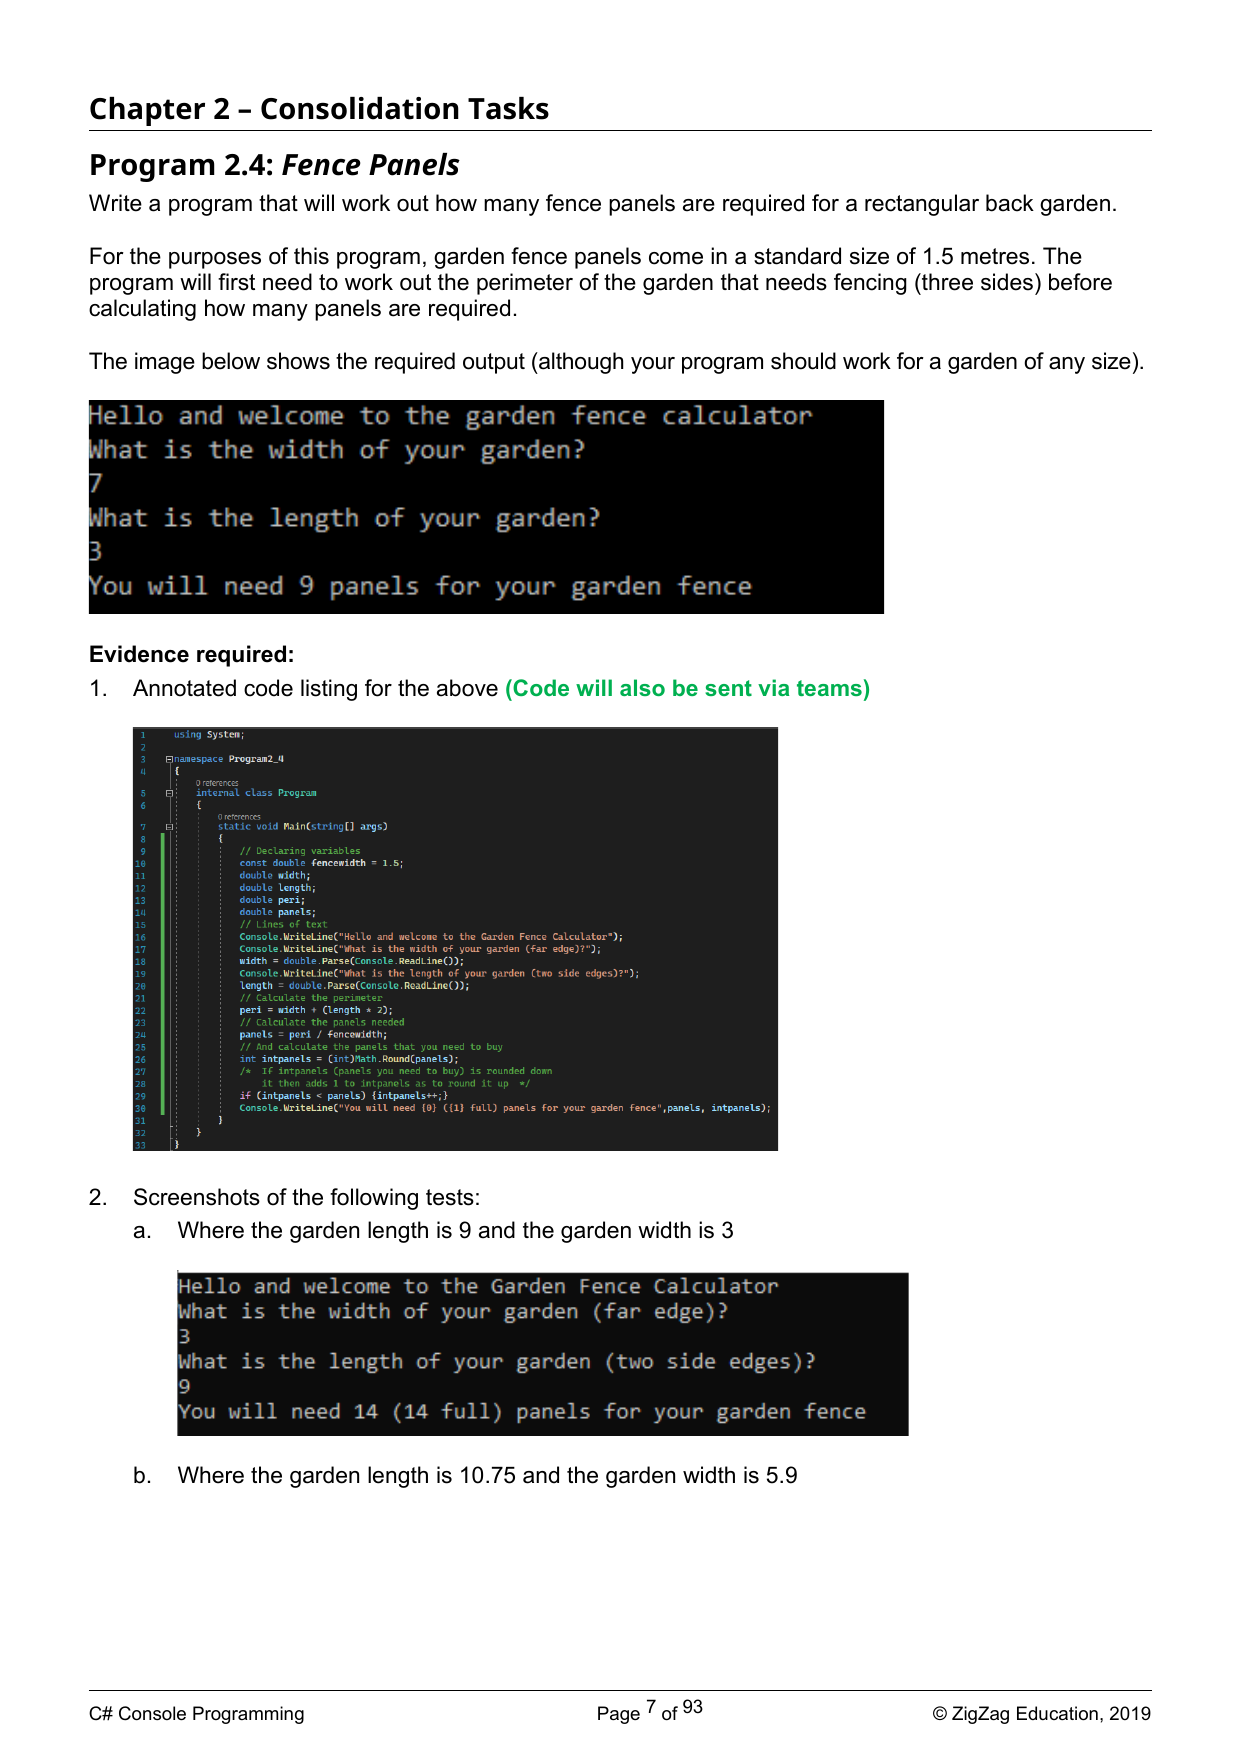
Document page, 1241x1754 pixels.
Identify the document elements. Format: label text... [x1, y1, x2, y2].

list Where the garden length is 9 and the garden width is 3 [133, 1217, 1152, 1244]
text Write a program that will work out how many fence panels are required for a rectangular back garden. [89, 190, 1152, 216]
list Where the garden length is 10.75 and the garden width is 5.9 [133, 1462, 1152, 1488]
picture [88, 400, 885, 614]
text For the purposes of this program, garden fence panels come in a standard size of 1.5 metres. The program will first need to work out the perimeter of the garden that needs fencing (three sides) before calculating how many panels are required. [89, 243, 1152, 322]
text Program 2.4: Fence Panels [89, 144, 1152, 184]
list Screenshots of the following tests: [89, 1184, 1152, 1210]
text The image below shows the required output (although your program should work for a garden of any size). [89, 348, 1152, 374]
subtitle Chapter 2 – Consolidation Tasks [89, 89, 1152, 130]
picture [132, 727, 779, 1151]
list Annotated code listing for the above (Code will also be sent via teams) [89, 675, 1152, 701]
text Evidence required: [89, 641, 1152, 668]
picture [177, 1270, 909, 1436]
